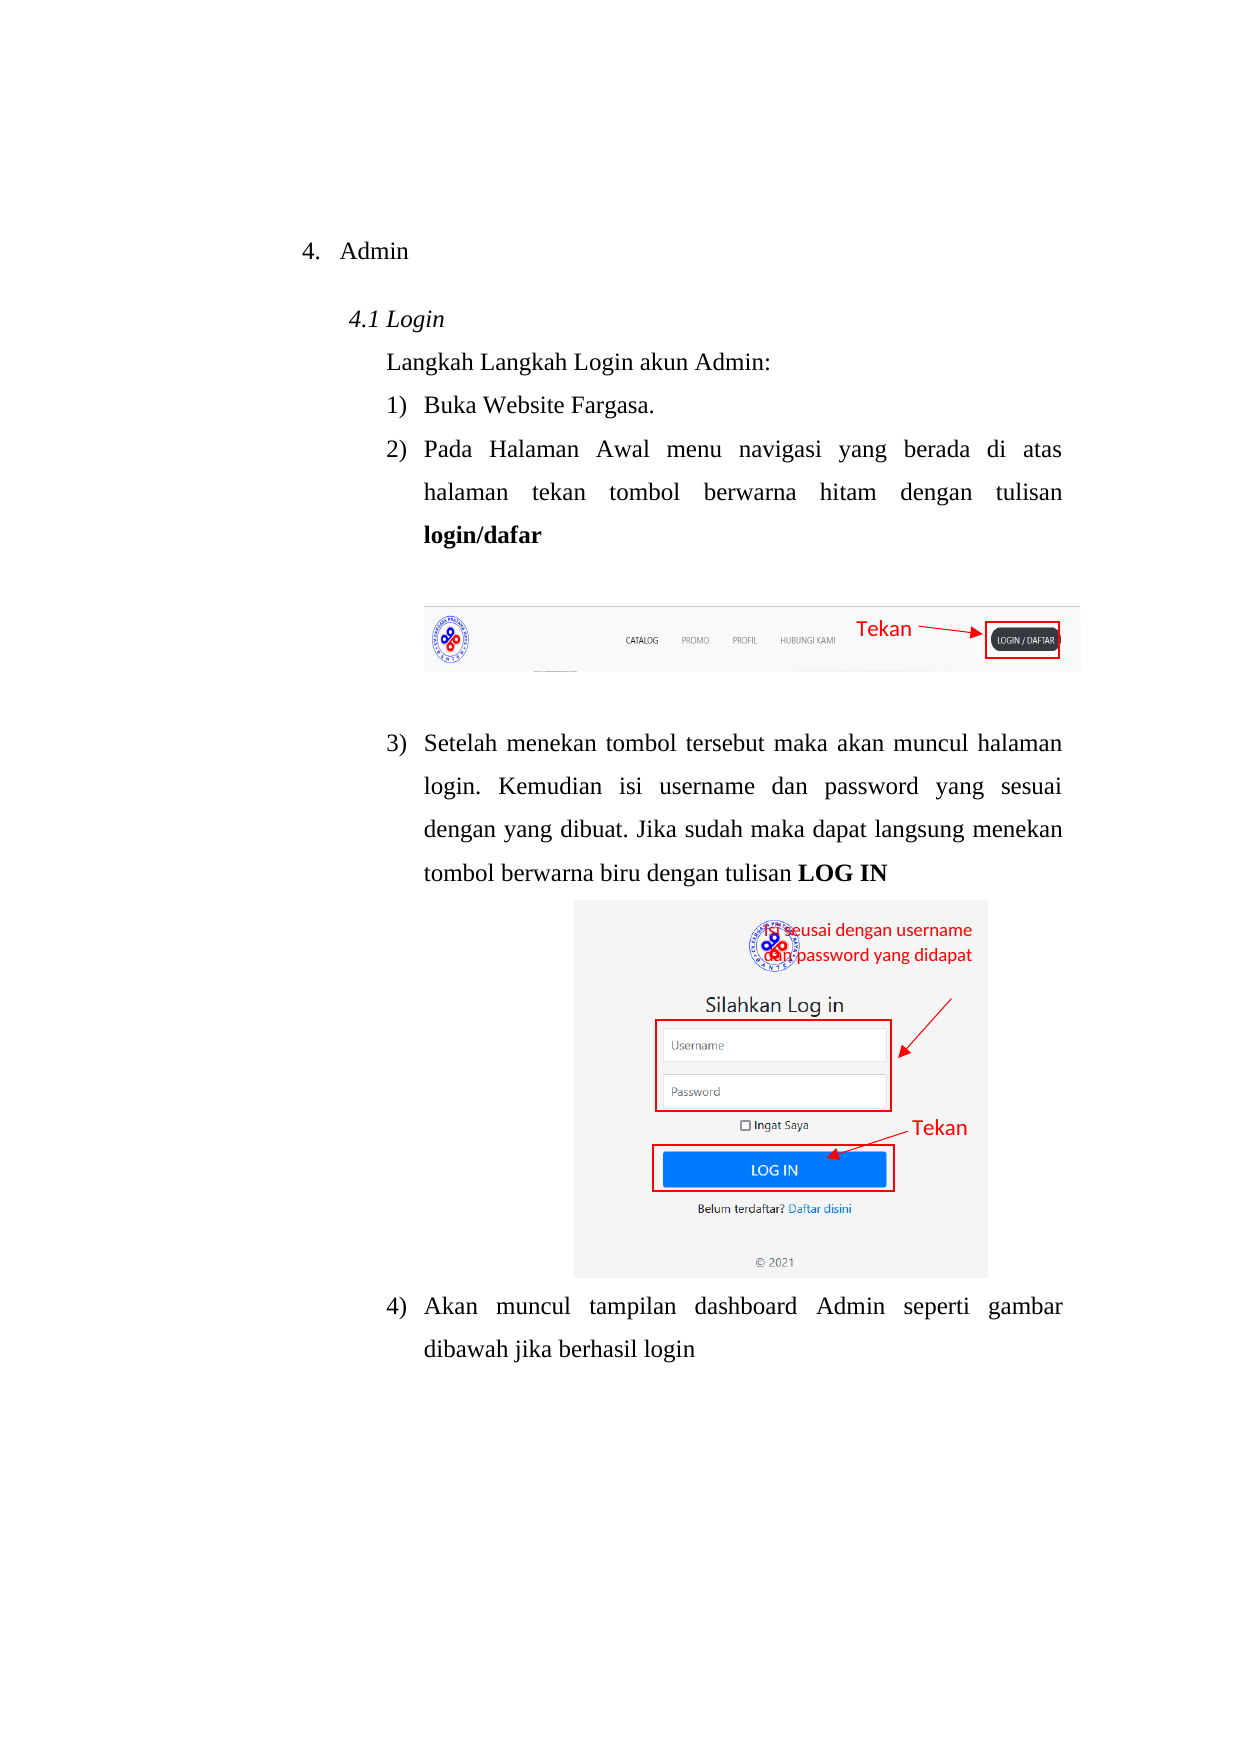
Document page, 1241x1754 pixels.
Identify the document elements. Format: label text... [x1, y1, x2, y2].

list Setelah menekan tombol tersebut maka akan muncul halaman login. Kemudian isi username dan password yang sesuai dengan yang dibuat. Jika sudah maka dapat langsung menekan tombol berwarna biru dengan tulisan LOG IN [386, 728, 1063, 886]
picture [423, 606, 1080, 672]
list Pada Halaman Awal menu navigasi yang berada di atas halaman tekan tombol berwarna hitam dengan tulisan login/dafar [386, 434, 1063, 549]
subtitle Admin [302, 236, 1063, 265]
picture [573, 900, 989, 1278]
text Langkah Langkah Login akun Admin: [236, 347, 1063, 376]
list Akan muncul tampilan dashboard Admin seperti gambar dibawah jika berhasil login [386, 1291, 1063, 1363]
list 4.1 Login [349, 304, 1063, 333]
list Buka Website Fargasa. [386, 391, 1063, 419]
